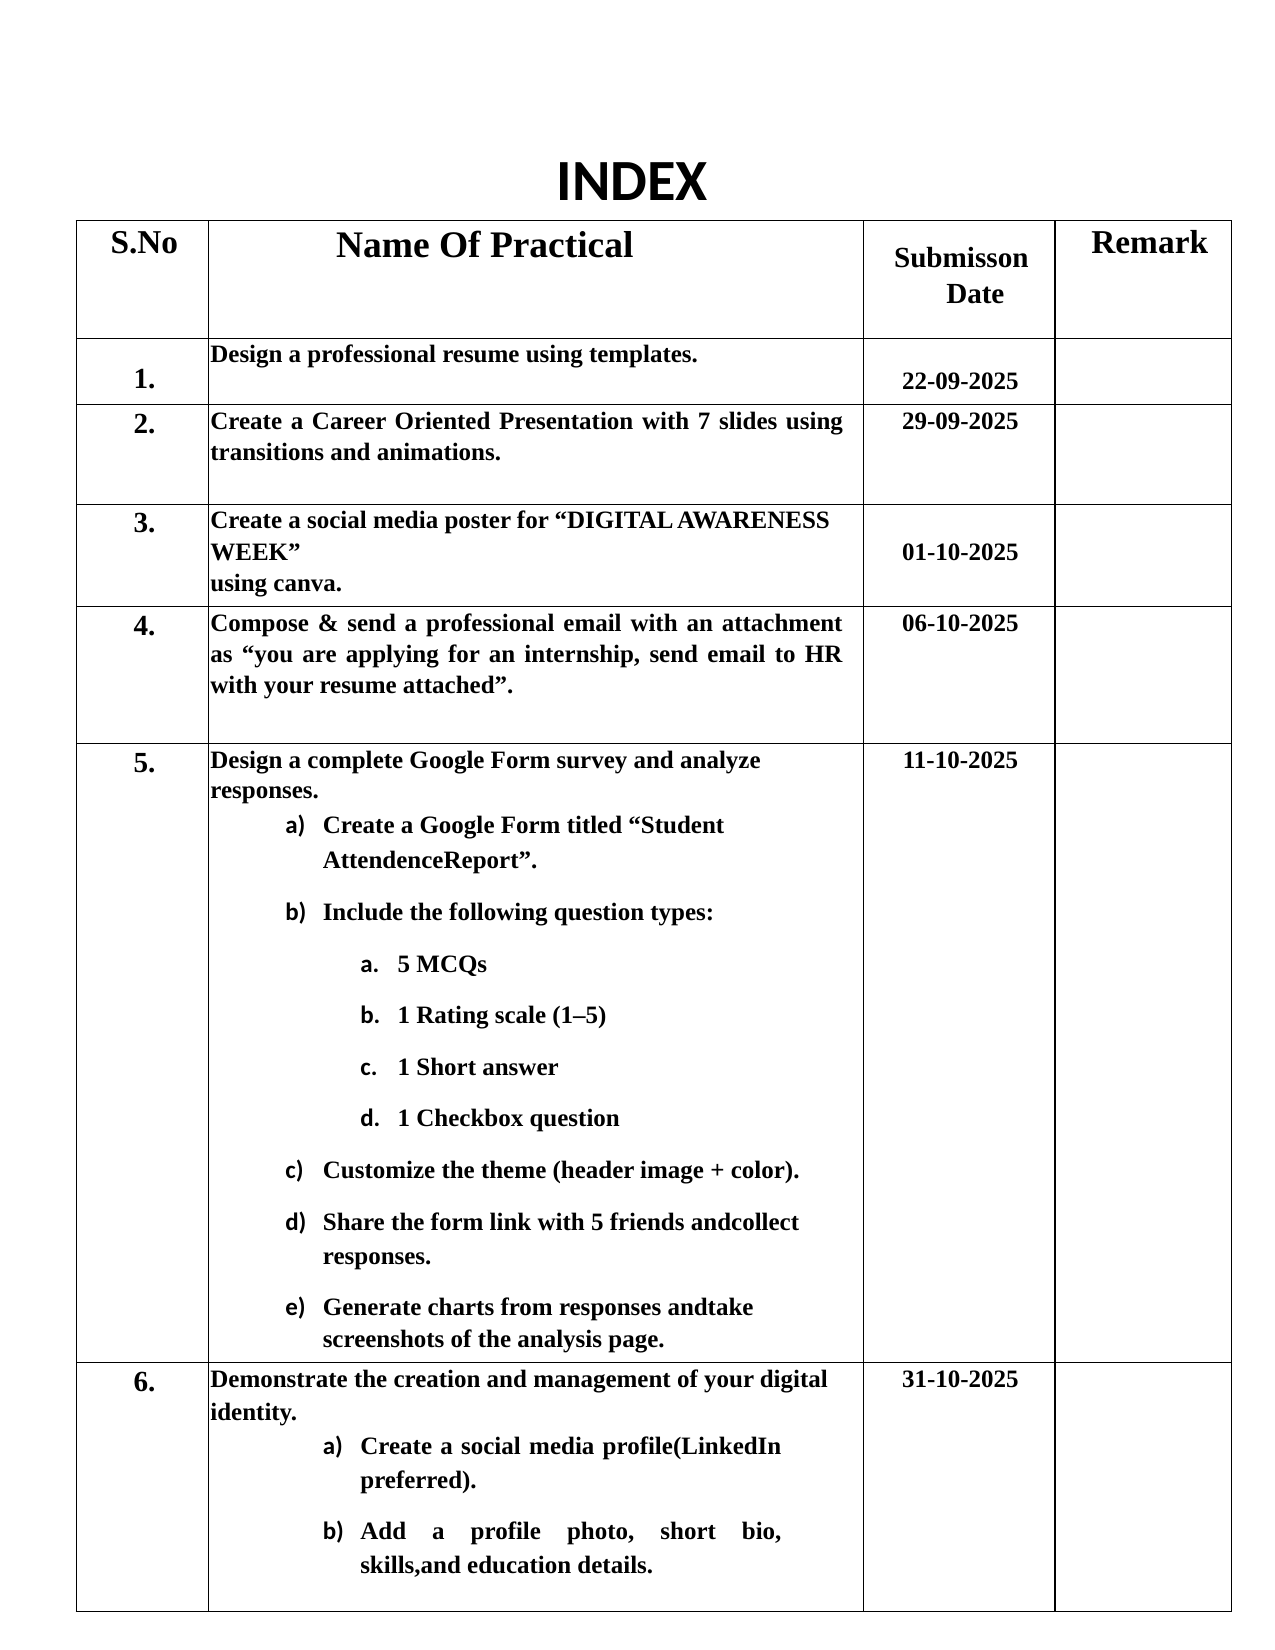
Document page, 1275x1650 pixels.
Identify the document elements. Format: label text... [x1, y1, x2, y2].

text INDEX [556, 143, 1125, 214]
table_cell 2. [77, 405, 208, 503]
table_cell [1056, 405, 1231, 503]
table_cell [1056, 1363, 1231, 1611]
table_cell 11-10-2025 [864, 744, 1054, 1362]
table_cell 6. [77, 1363, 208, 1611]
table_cell [1056, 339, 1231, 404]
table_cell 06-10-2025 [864, 607, 1054, 743]
table_header S.No [77, 221, 208, 338]
table_cell 31-10-2025 [864, 1363, 1054, 1611]
table_cell 3. [77, 505, 208, 606]
table_cell 29-09-2025 [864, 405, 1054, 503]
table_cell 1. [77, 339, 208, 404]
table_cell [1056, 744, 1231, 1362]
table_cell [1056, 505, 1231, 606]
table_cell 4. [77, 607, 208, 743]
table_cell Compose & send a professional email with an attachment as “you are applying for an internship, send email to HR with your resume attached”. [209, 607, 863, 743]
table_header Name Of Practical [209, 221, 863, 338]
table_cell 22-09-2025 [864, 339, 1054, 404]
table_header Submisson Date [864, 221, 1054, 338]
table_cell Design a professional resume using templates. [209, 339, 863, 404]
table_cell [209, 1363, 863, 1611]
table_header Remark [1056, 221, 1231, 338]
table_cell Design a complete Google Form survey and analyze responses. Create a Google Form titled “Student AttendenceReport”. Include the following question types: 5 MCQs 1 Rating scale (1–5) 1 Short answer 1 Checkbox question Customize the theme (header image + color). Share the form link with 5 friends andcollect responses. Generate charts from responses andtake screenshots of the analysis page. [209, 744, 863, 1362]
table_cell 01-10-2025 [864, 505, 1054, 606]
table_cell 5. [77, 744, 208, 1362]
table_cell Create a social media poster for “DIGITAL AWARENESS WEEK” using canva. [209, 505, 863, 606]
table_cell [1056, 607, 1231, 743]
table_cell Create a Career Oriented Presentation with 7 slides using transitions and animations. [209, 405, 863, 503]
